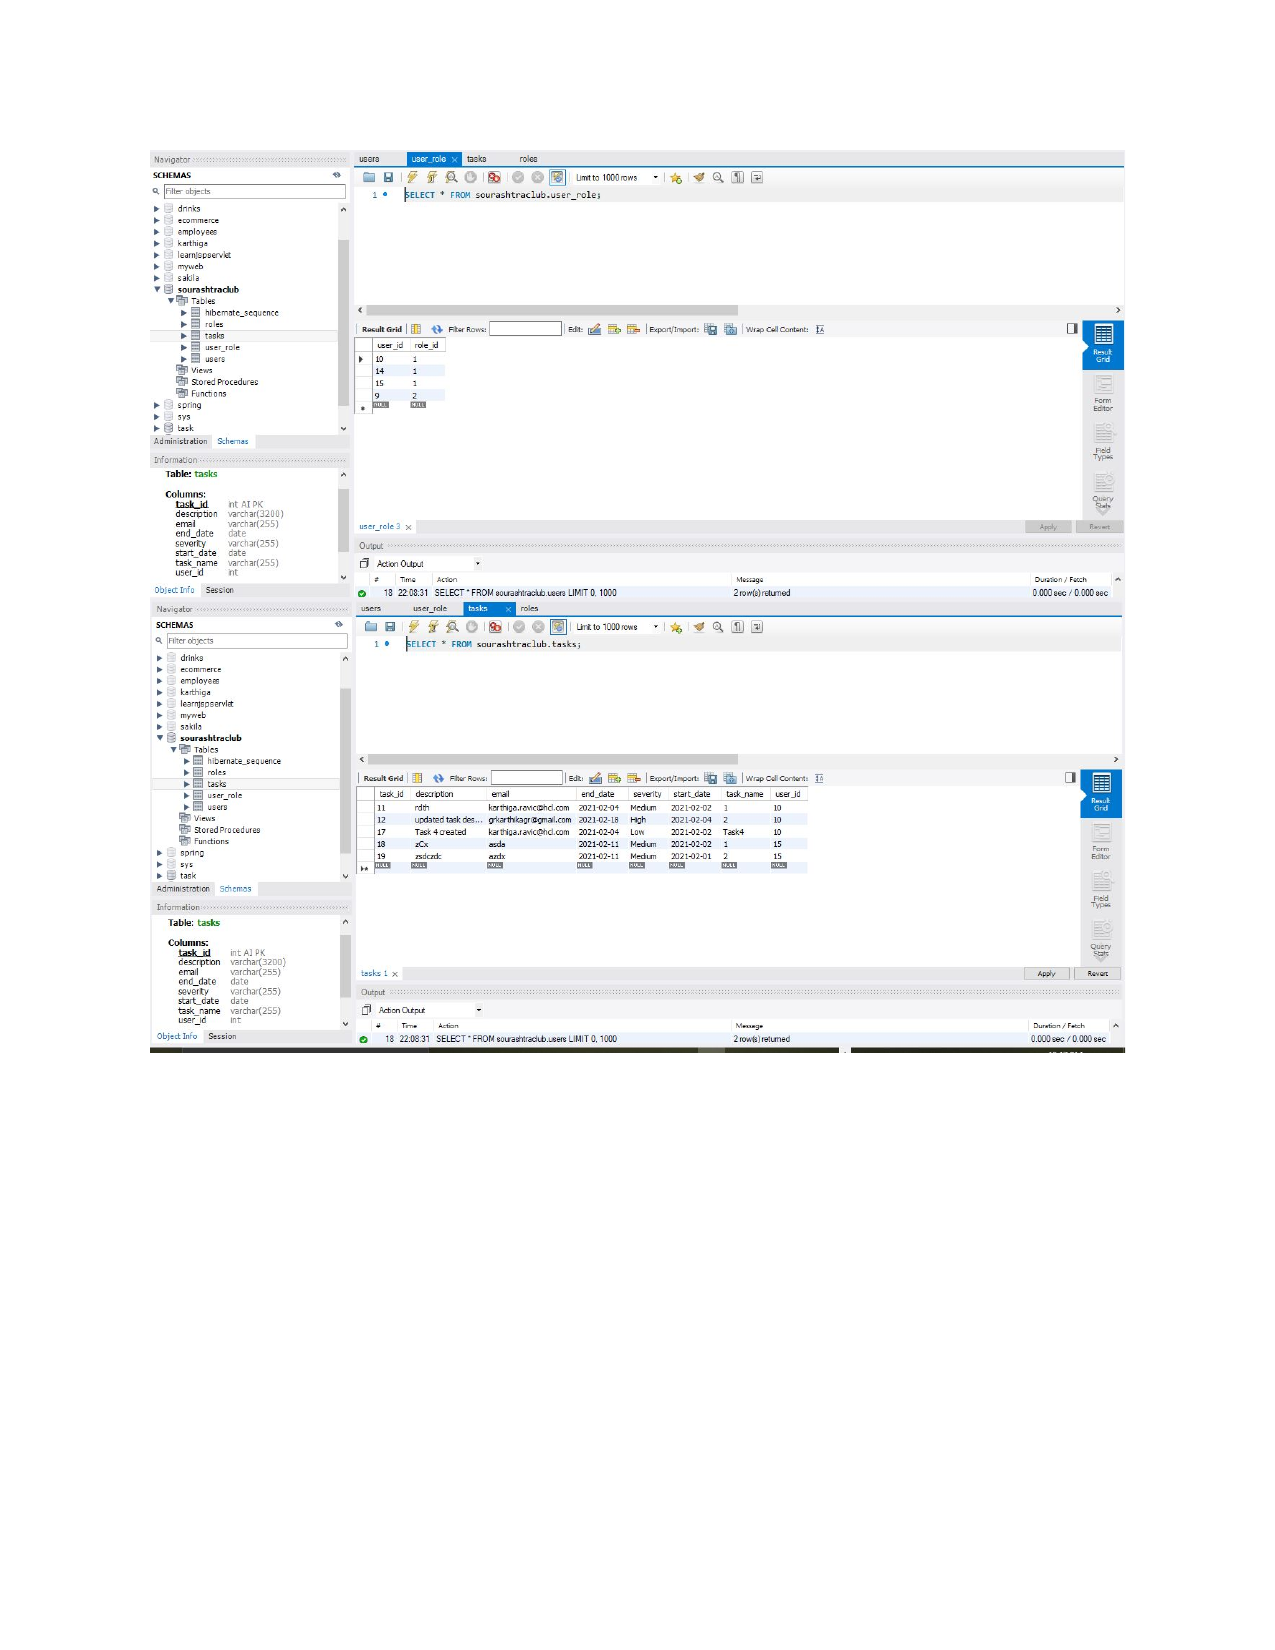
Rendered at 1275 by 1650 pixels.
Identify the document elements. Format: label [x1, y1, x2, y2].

picture [150, 150, 1125, 1053]
